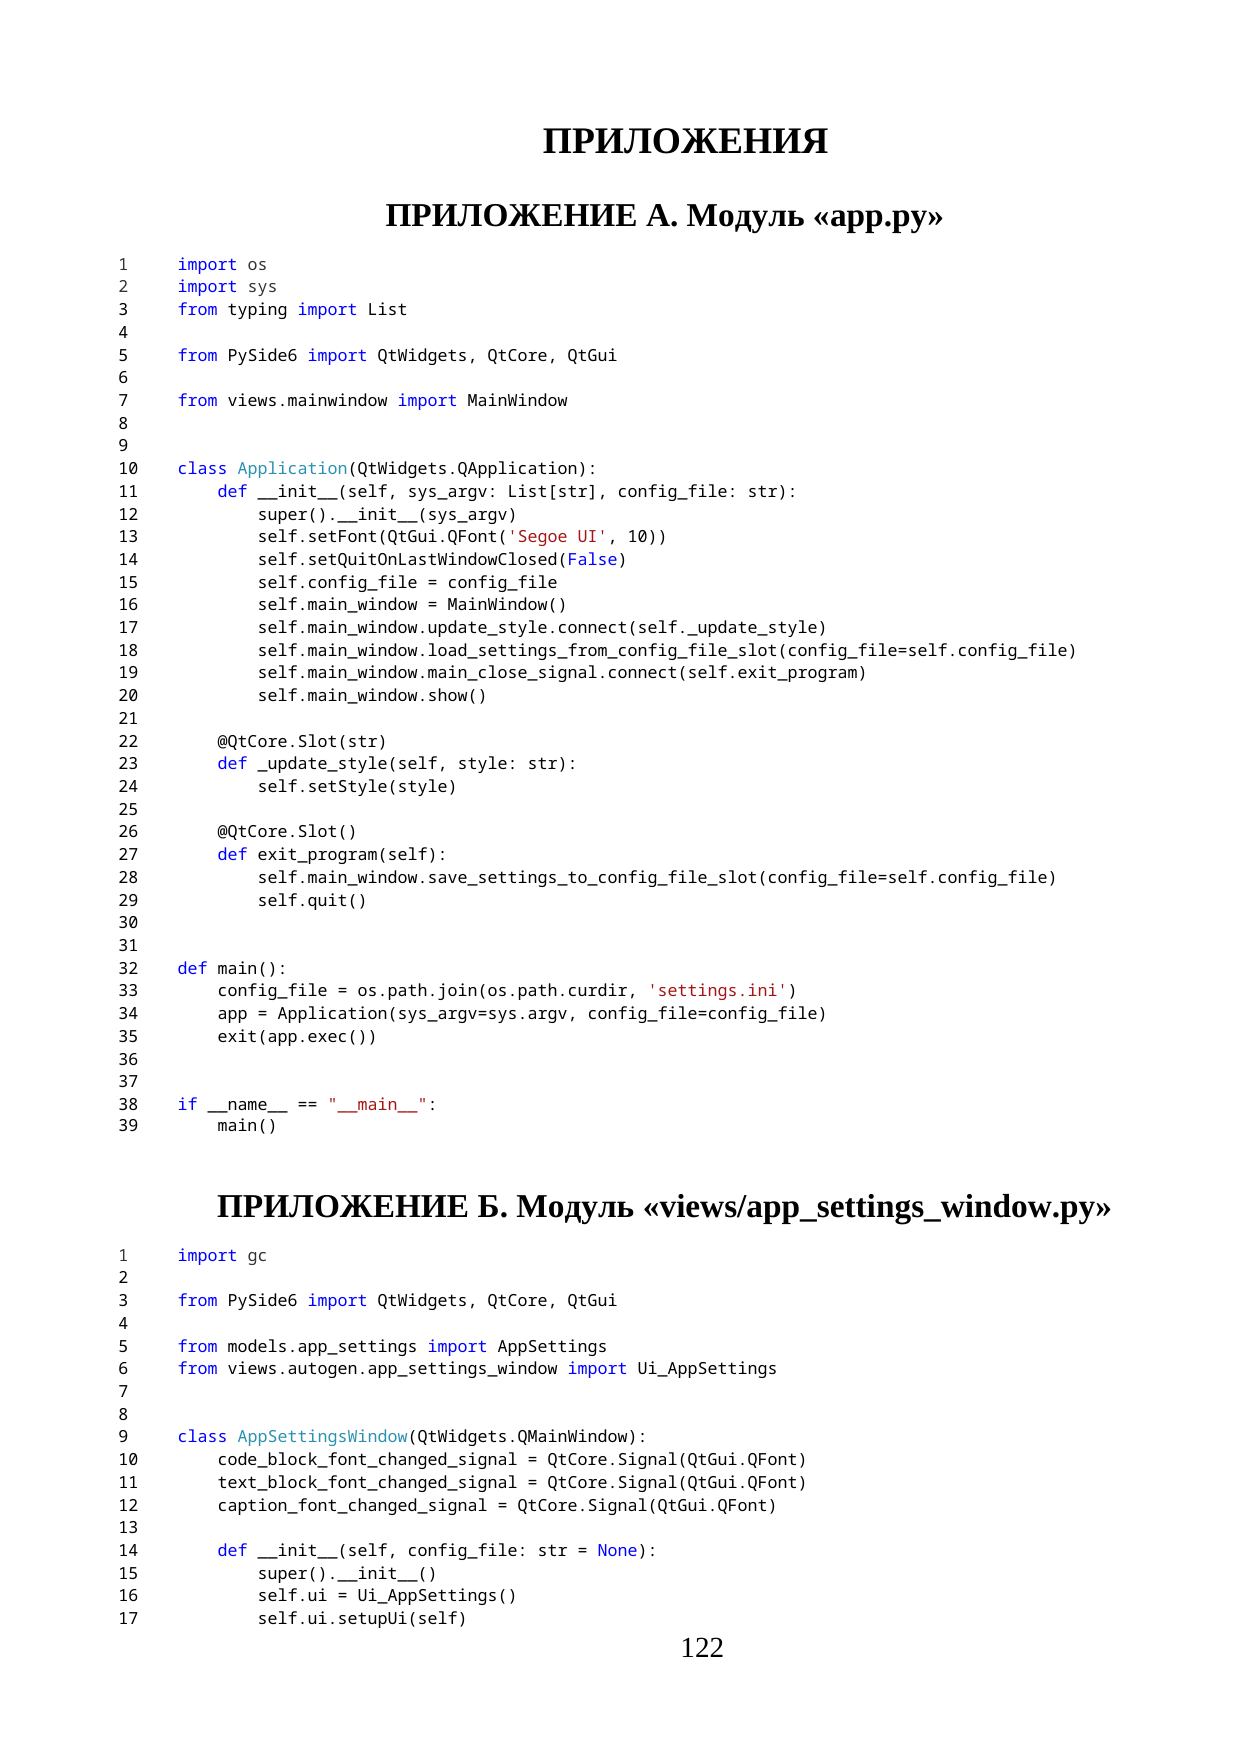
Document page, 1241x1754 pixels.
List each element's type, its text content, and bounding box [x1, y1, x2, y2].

text self.main_window.update_style.connect(self._update_style) [118, 616, 1152, 638]
list import gc [118, 1243, 1152, 1266]
text self.quit() [118, 888, 1152, 911]
text self.setStyle(style) [118, 774, 1152, 797]
text self.main_window.main_close_signal.connect(self.exit_program) [118, 661, 1152, 684]
text main() [118, 1115, 1152, 1136]
text super().__init__(sys_argv) [118, 502, 1152, 525]
subtitle ПРИЛОЖЕНИЯ [219, 118, 1152, 161]
text from models.app_settings import AppSettings [118, 1334, 1152, 1357]
text self.main_window.load_settings_from_config_file_slot(config_file=self.config_file) [118, 638, 1152, 661]
text self.config_file = config_file [118, 570, 1152, 593]
text super().__init__() [118, 1561, 1152, 1584]
text from PySide6 import QtWidgets, QtCore, QtGui [118, 343, 1152, 366]
text code_block_font_changed_signal = QtCore.Signal(QtGui.QFont) [118, 1448, 1152, 1471]
text class Application(QtWidgets.QApplication): [118, 457, 1152, 479]
text def __init__(self, config_file: str = None): [118, 1539, 1152, 1561]
text self.setFont(QtGui.QFont('Segoe UI', 10)) [118, 525, 1152, 547]
text from views.mainwindow import MainWindow [118, 388, 1152, 411]
text if __name__ == "__main__": [118, 1092, 1152, 1115]
text @QtCore.Slot(str) [118, 729, 1152, 752]
text self.ui.setupUi(self) [118, 1607, 1152, 1629]
text self.setQuitOnLastWindowClosed(False) [118, 547, 1152, 570]
text from PySide6 import QtWidgets, QtCore, QtGui [118, 1289, 1152, 1312]
text self.ui = Ui_AppSettings() [118, 1584, 1152, 1607]
text import sys [118, 275, 1152, 298]
text text_block_font_changed_signal = QtCore.Signal(QtGui.QFont) [118, 1471, 1152, 1493]
text from typing import List [118, 298, 1152, 320]
text def main(): [118, 956, 1152, 979]
text import os [118, 252, 1152, 275]
text def __init__(self, sys_argv: List[str], config_file: str): [118, 479, 1152, 502]
text caption_font_changed_signal = QtCore.Signal(QtGui.QFont) [118, 1493, 1152, 1516]
text class AppSettingsWindow(QtWidgets.QMainWindow): [118, 1425, 1152, 1448]
subtitle ПРИЛОЖЕНИЕ А. Модуль «app.py» [177, 195, 1152, 233]
text exit(app.exec()) [118, 1024, 1152, 1047]
text self.main_window = MainWindow() [118, 593, 1152, 616]
text def exit_program(self): [118, 843, 1152, 865]
text def _update_style(self, style: str): [118, 752, 1152, 774]
text self.main_window.save_settings_to_config_file_slot(config_file=self.config_file) [118, 865, 1152, 888]
text @QtCore.Slot() [118, 820, 1152, 843]
text app = Application(sys_argv=sys.argv, config_file=config_file) [118, 1002, 1152, 1024]
text from views.autogen.app_settings_window import Ui_AppSettings [118, 1357, 1152, 1380]
subtitle ПРИЛОЖЕНИЕ Б. Модуль «views/app_settings_window.py» [177, 1186, 1152, 1224]
text config_file = os.path.join(os.path.curdir, 'settings.ini') [118, 979, 1152, 1002]
text self.main_window.show() [118, 684, 1152, 706]
